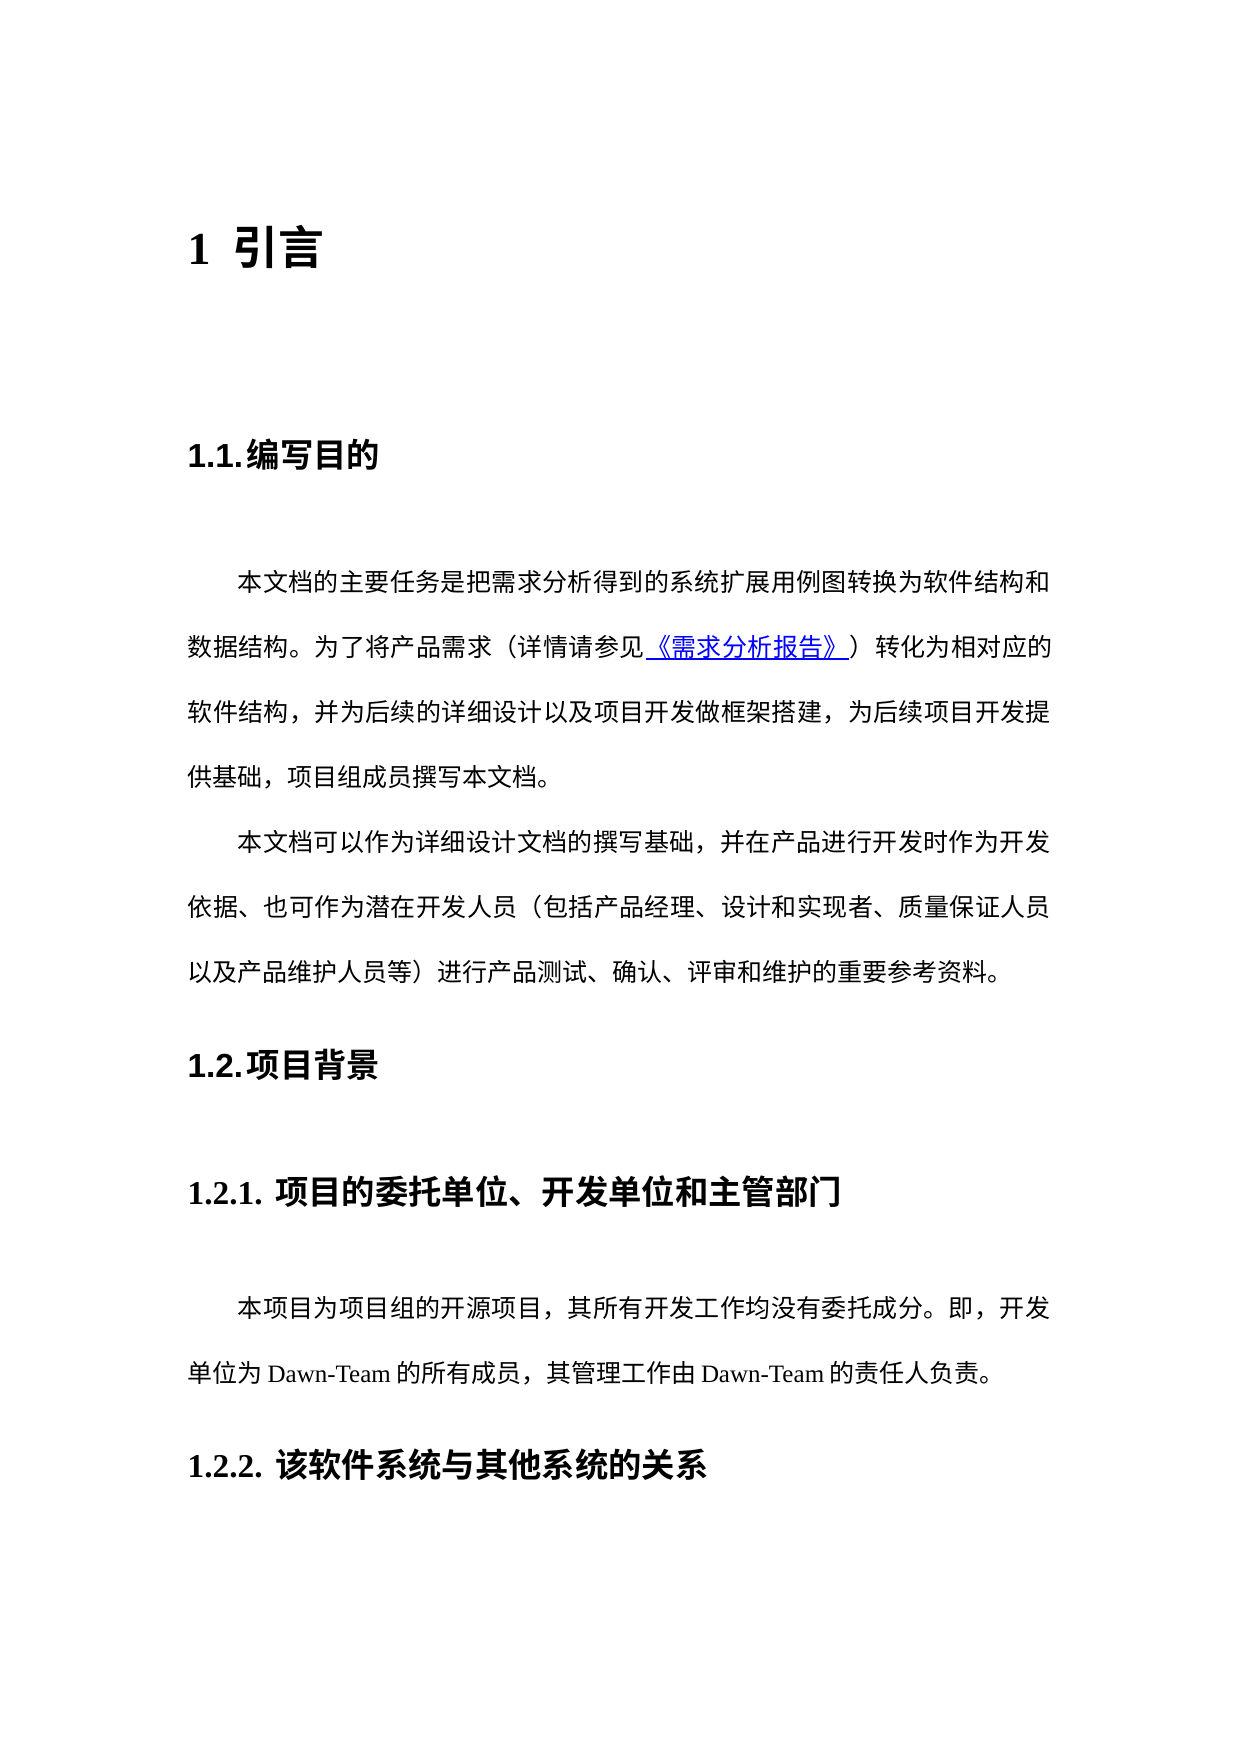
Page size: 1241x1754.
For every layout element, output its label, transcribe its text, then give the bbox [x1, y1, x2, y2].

subtitle 编写目的 [187, 421, 1053, 486]
subtitle 项目的委托单位、开发单位和主管部门 [187, 1157, 1053, 1222]
subtitle 项目背景 [187, 1030, 1053, 1095]
text 本项目为项目组的开源项目，其所有开发工作均没有委托成分。即，开发单位为Dawn-Team的所有成员，其管理工作由Dawn-Team的责任人负责。 [187, 1274, 1053, 1404]
text 本文档可以作为详细设计文档的撰写基础，并在产品进行开发时作为开发依据、也可作为潜在开发人员（包括产品经理、设计和实现者、质量保证人员以及产品维护人员等）进行产品测试、确认、评审和维护的重要参考资料。 [187, 808, 1053, 1003]
subtitle 引言 [187, 196, 1053, 293]
text 本文档的主要任务是把需求分析得到的系统扩展用例图转换为软件结构和数据结构。为了将产品需求（详情请参见《需求分析报告》）转化为相对应的软件结构，并为后续的详细设计以及项目开发做框架搭建，为后续项目开发提供基础，项目组成员撰写本文档。 [187, 548, 1053, 808]
subtitle 该软件系统与其他系统的关系 [187, 1431, 1053, 1496]
